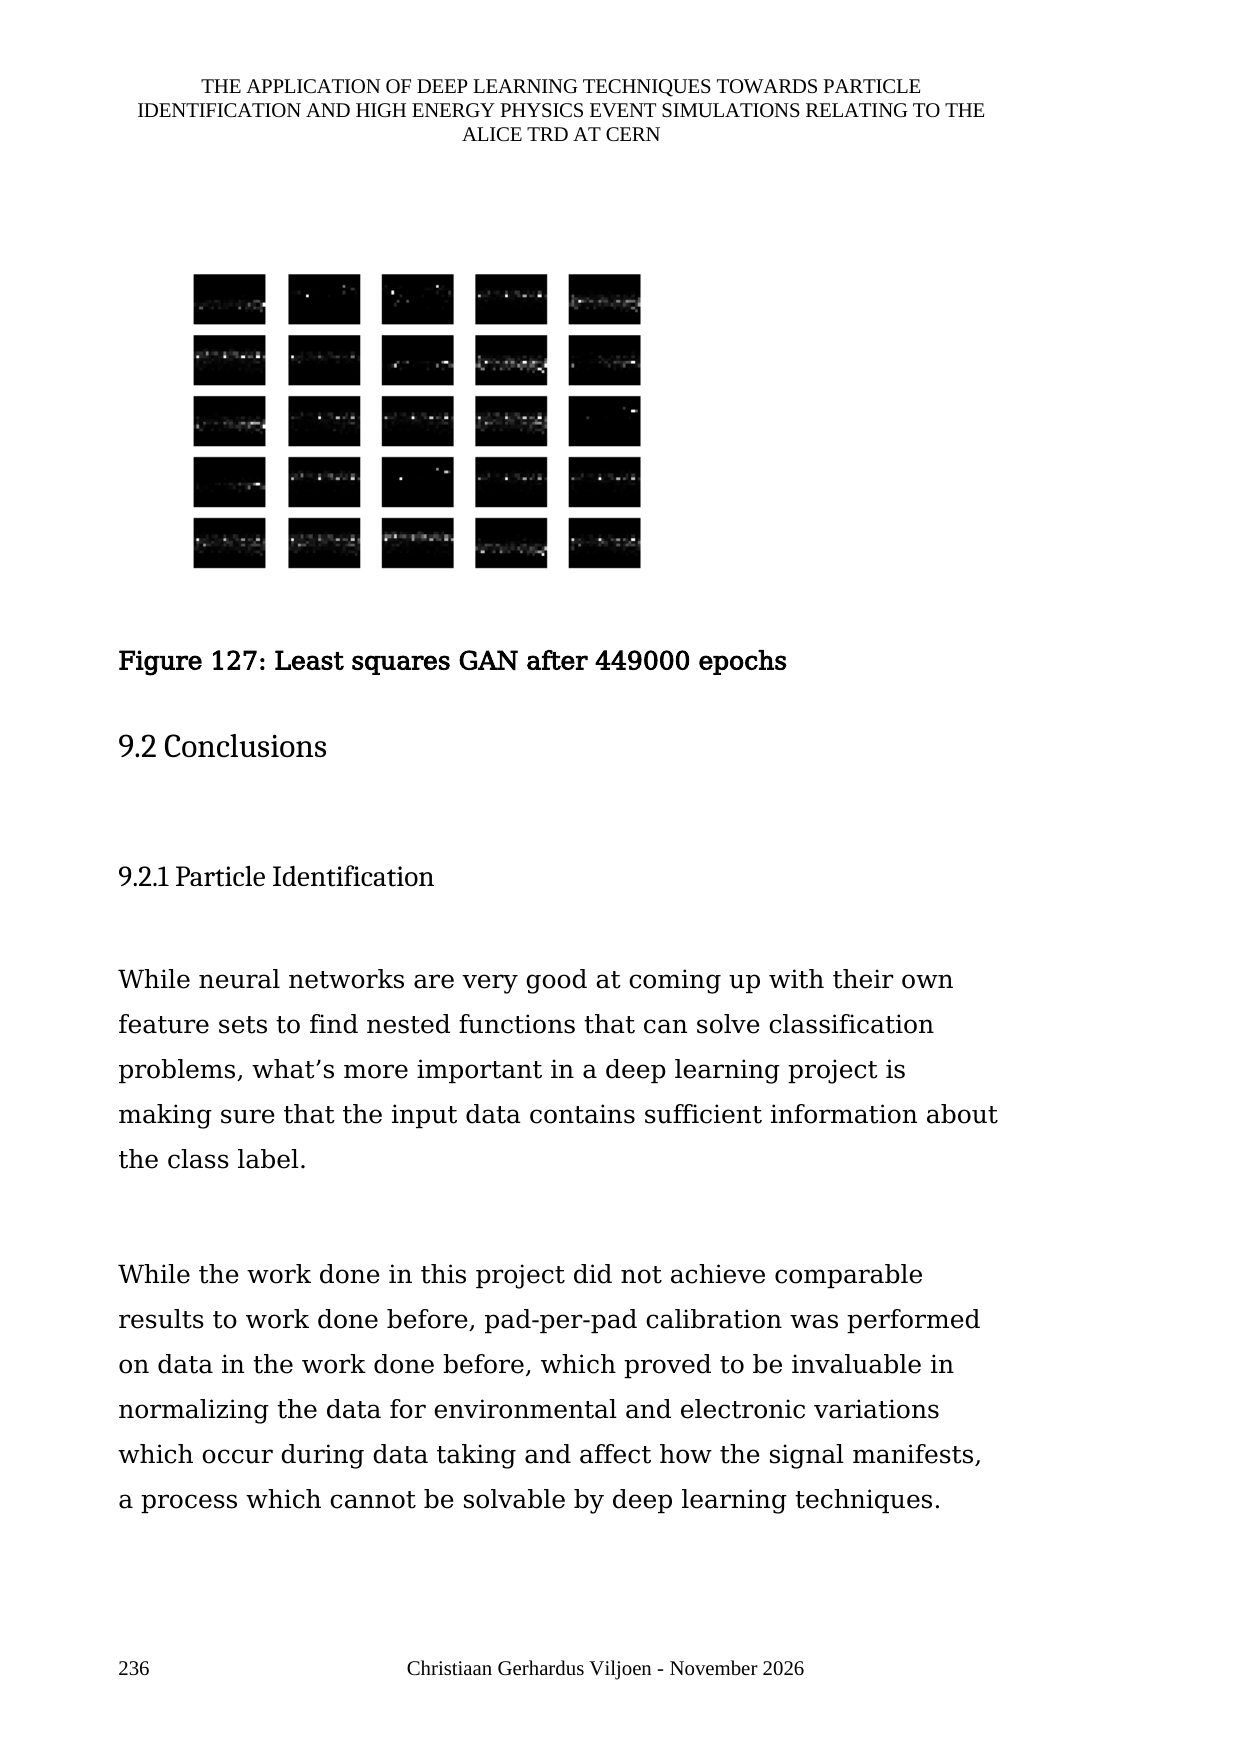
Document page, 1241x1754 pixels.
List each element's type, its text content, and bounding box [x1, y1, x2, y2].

text Figure 127: Least squares GAN after 449000 epochs [118, 644, 1004, 674]
subtitle Conclusions [118, 727, 1004, 765]
text While neural networks are very good at coming up with their own feature sets to find nested functions that can solve classification problems, what’s more important in a deep learning project is making sure that the input data contains sufficient information about the class label. [118, 964, 1004, 1174]
text While the work done in this project did not achieve comparable results to work done before, pad-per-pad calibration was performed on data in the work done before, which proved to be invaluable in normalizing the data for environmental and electronic variations which occur during data taking and affect how the signal manifests, a process which cannot be solvable by deep learning techniques. [118, 1259, 1004, 1514]
subtitle Particle Identification [118, 860, 1004, 894]
picture [118, 227, 703, 617]
